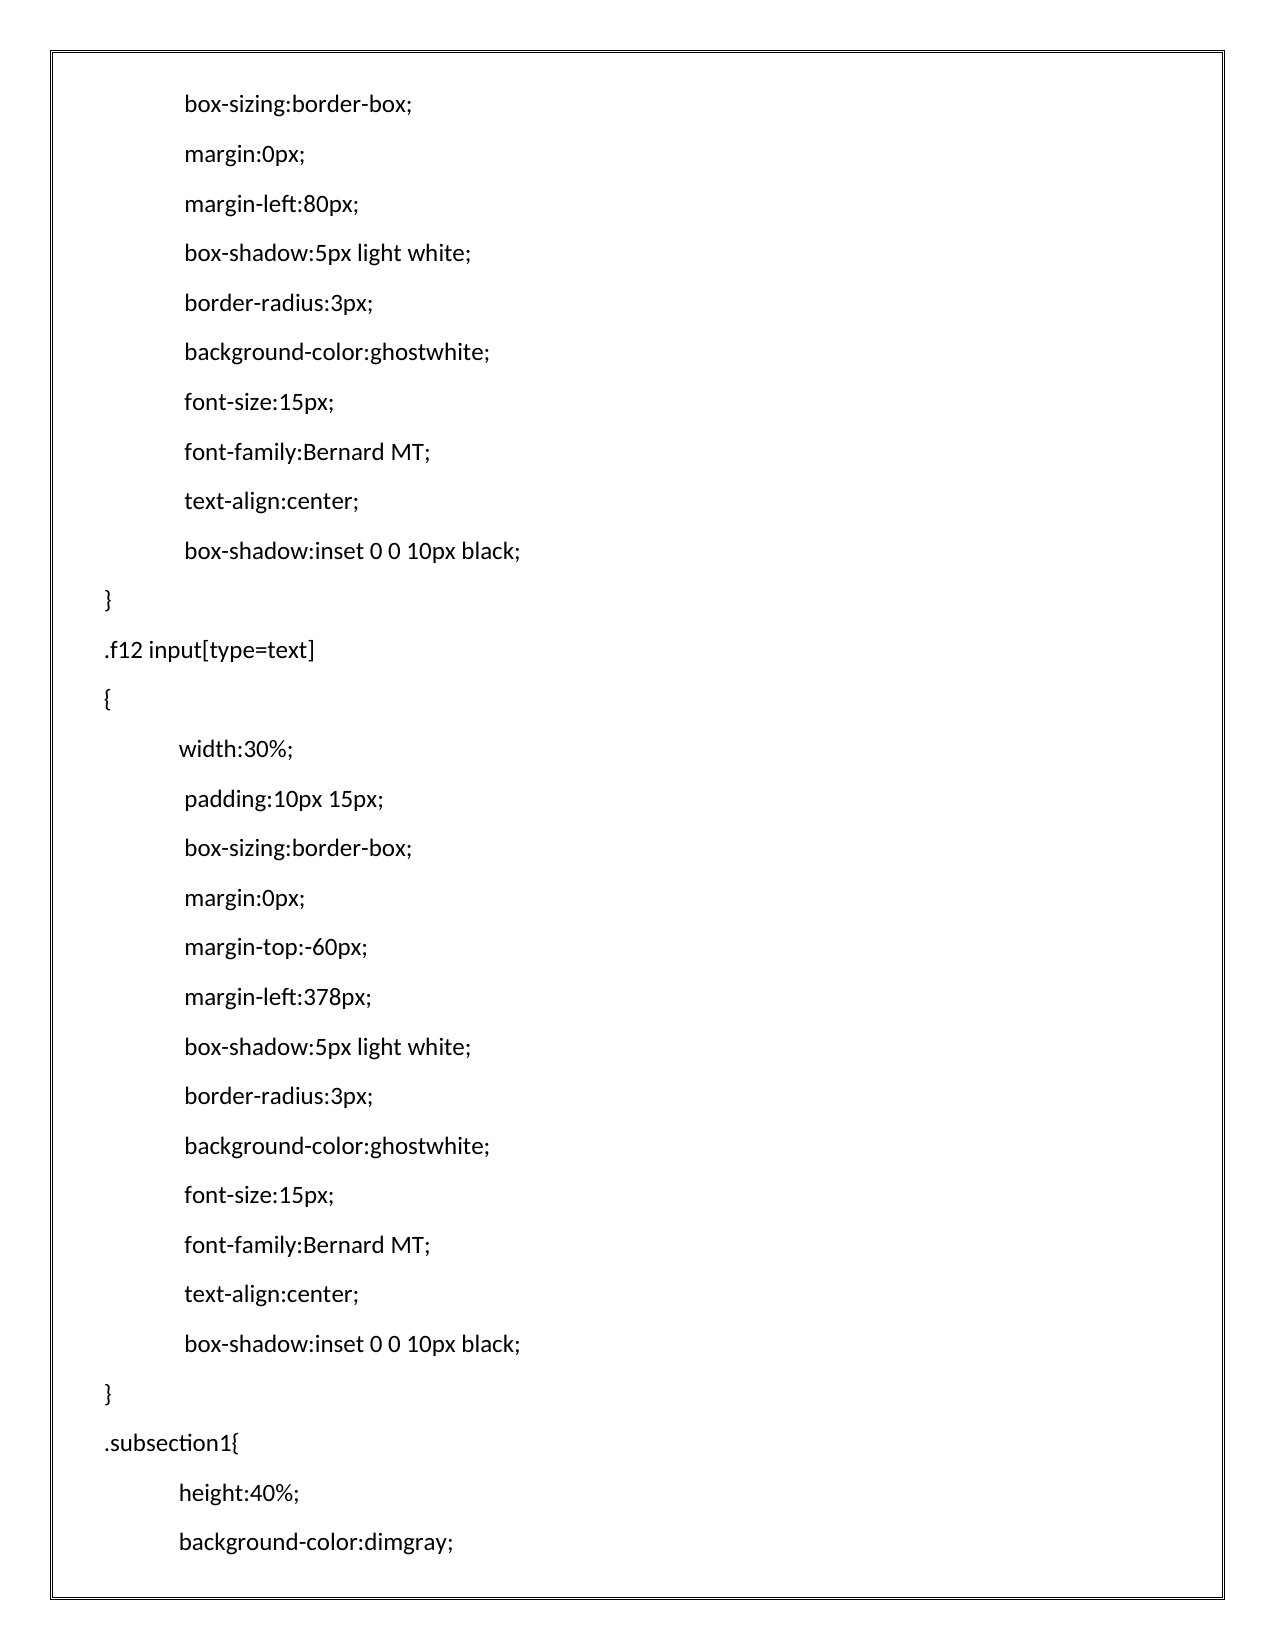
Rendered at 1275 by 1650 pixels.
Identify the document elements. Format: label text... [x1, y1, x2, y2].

text box-shadow:5px light white; [103, 237, 1125, 268]
text text-align:center; [103, 485, 1125, 516]
text background-color:dimgray; [103, 1527, 1125, 1557]
text width:30%; [103, 733, 1125, 764]
text margin-left:378px; [103, 981, 1125, 1012]
text margin-left:80px; [103, 188, 1125, 218]
text box-shadow:5px light white; [103, 1031, 1125, 1061]
text padding:10px 15px; [103, 783, 1125, 813]
text box-sizing:border-box; [103, 89, 1125, 119]
text font-size:15px; [103, 386, 1125, 417]
text box-shadow:inset 0 0 10px black; [103, 1328, 1125, 1359]
text margin:0px; [103, 138, 1125, 169]
text } [103, 584, 1125, 615]
text .subsection1{ [103, 1427, 1125, 1458]
text border-radius:3px; [103, 287, 1125, 317]
text margin-top:-60px; [103, 932, 1125, 962]
text { [103, 684, 1125, 714]
text margin:0px; [103, 882, 1125, 912]
text height:40%; [103, 1477, 1125, 1507]
text .f12 input[type=text] [103, 634, 1125, 664]
text box-sizing:border-box; [103, 832, 1125, 863]
text font-size:15px; [103, 1179, 1125, 1210]
text font-family:Bernard MT; [103, 436, 1125, 466]
text background-color:ghostwhite; [103, 1130, 1125, 1160]
text } [103, 1378, 1125, 1408]
text text-align:center; [103, 1279, 1125, 1309]
text background-color:ghostwhite; [103, 337, 1125, 367]
text font-family:Bernard MT; [103, 1229, 1125, 1259]
text box-shadow:inset 0 0 10px black; [103, 535, 1125, 565]
text border-radius:3px; [103, 1080, 1125, 1111]
